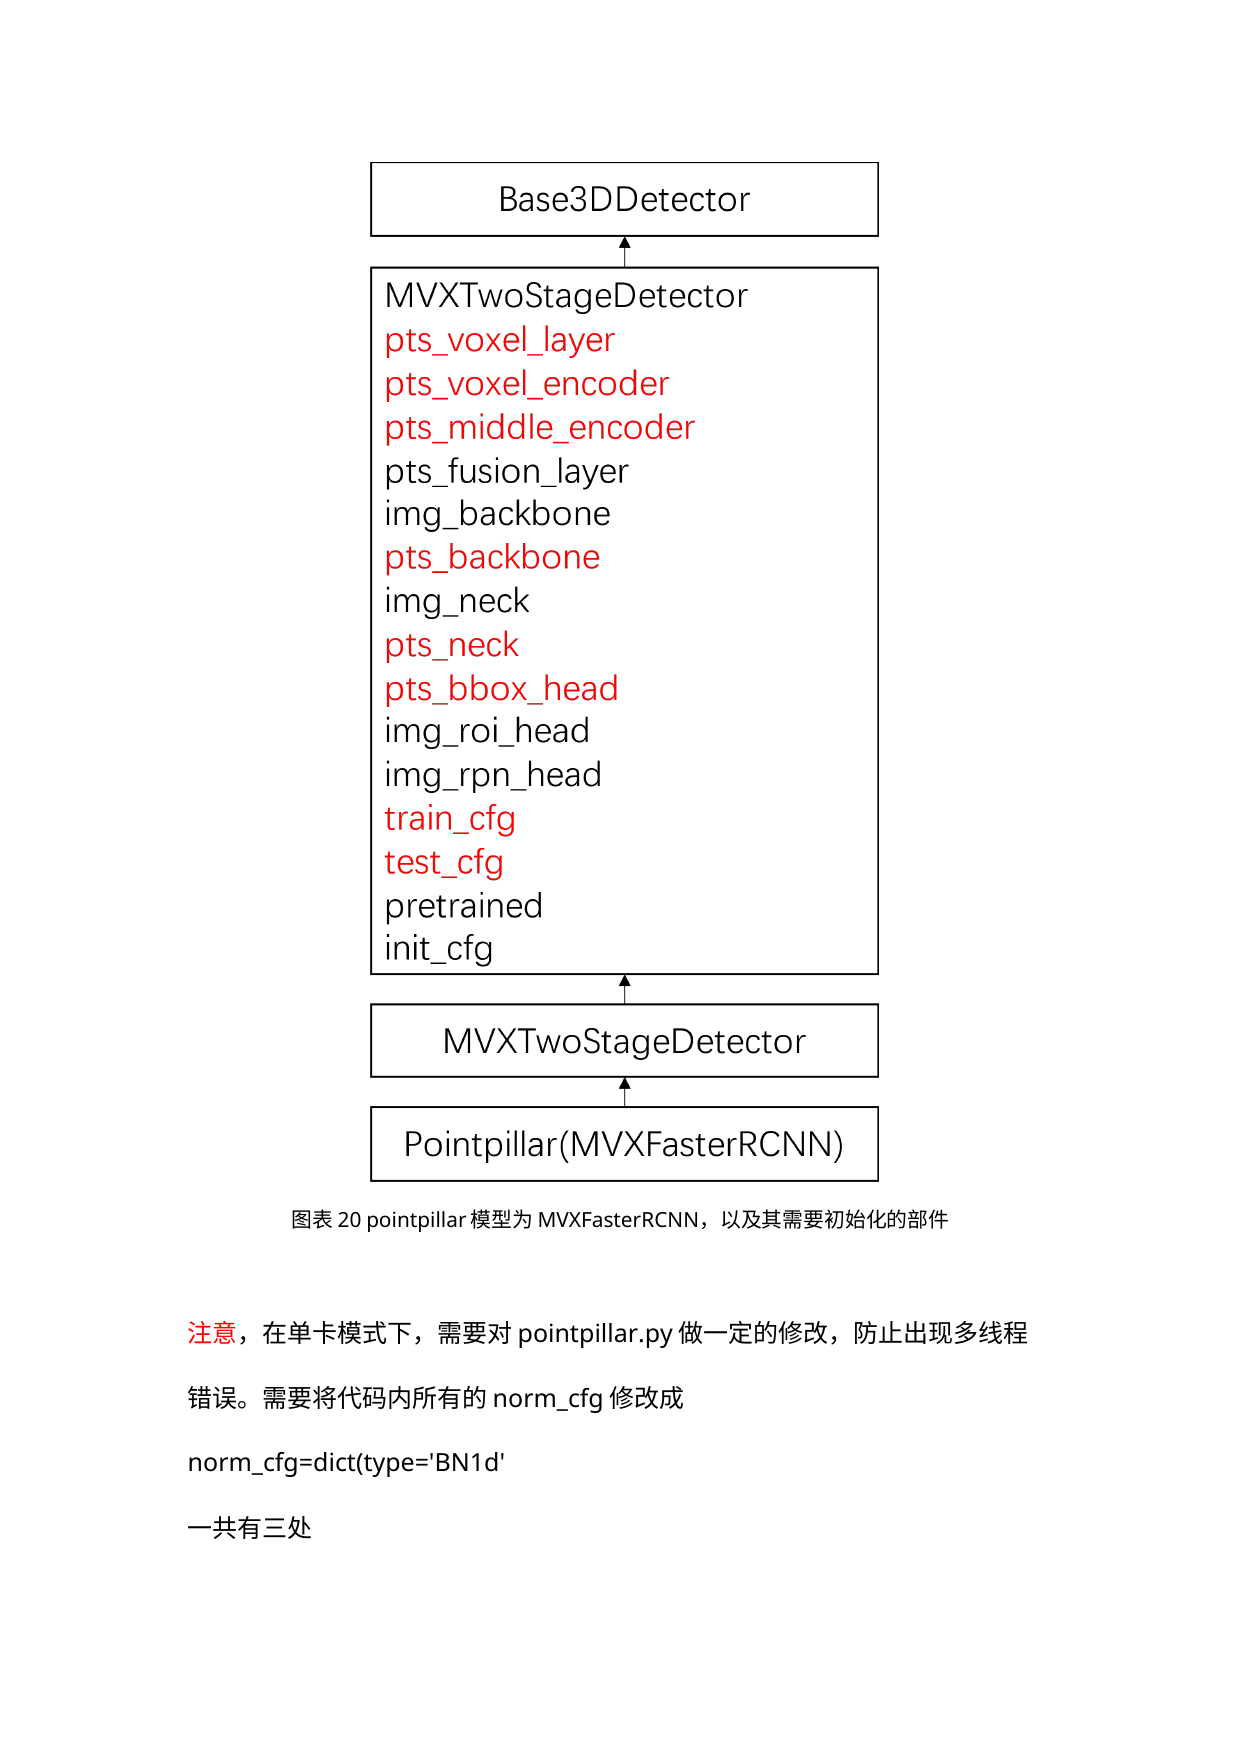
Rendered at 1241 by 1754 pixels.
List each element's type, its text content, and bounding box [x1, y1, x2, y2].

picture [361, 162, 879, 1186]
text norm_cfg=dict(type='BN1d' [187, 1429, 1053, 1494]
text 注意，在单卡模式下，需要对pointpillar.py做一定的修改，防止出现多线程错误。需要将代码内所有的norm_cfg修改成 [187, 1299, 1053, 1429]
text 一共有三处 [187, 1494, 1053, 1559]
text 图表 20 pointpillar模型为MVXFasterRCNN，以及其需要初始化的部件 [187, 1202, 1053, 1234]
